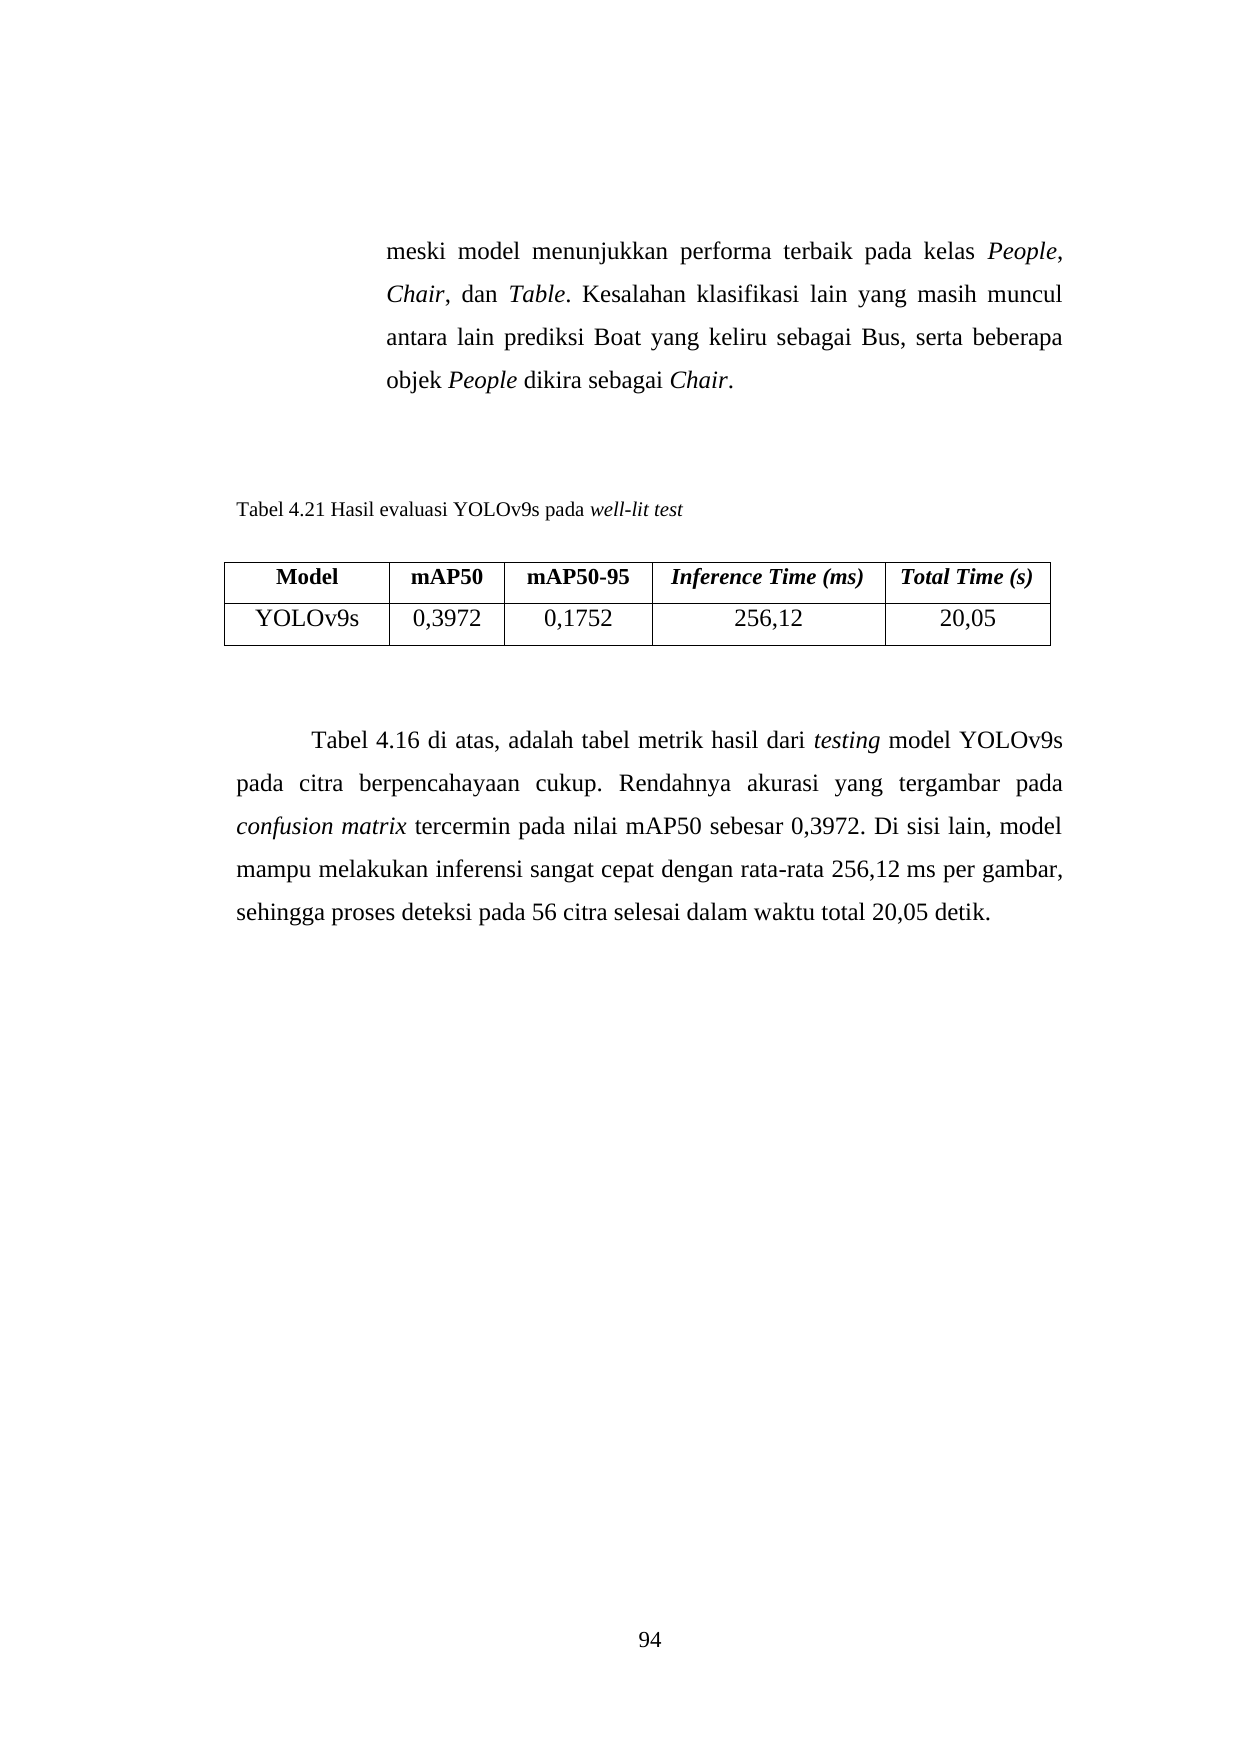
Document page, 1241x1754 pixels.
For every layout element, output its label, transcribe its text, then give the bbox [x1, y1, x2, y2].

table_cell YOLOv9s [225, 604, 389, 645]
table_header mAP50-95 [505, 563, 652, 602]
table_cell 0,1752 [505, 604, 652, 645]
text Tabel 4.16 di atas, adalah tabel metrik hasil dari testing model YOLOv9s pada citra berpencahayaan cukup. Rendahnya akurasi yang tergambar pada confusion matrix tercermin pada nilai mAP50 sebesar 0,3972. Di sisi lain, model mampu melakukan inferensi sangat cepat dengan rata-rata 256,12 ms per gambar, sehingga proses deteksi pada 56 citra selesai dalam waktu total 20,05 detik. [236, 725, 1063, 926]
table_header mAP50 [390, 563, 504, 602]
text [386, 236, 1063, 394]
table_header Inference Time (ms) [653, 563, 885, 602]
table_cell 0,3972 [390, 604, 504, 645]
table_cell 256,12 [653, 604, 885, 645]
table_header Model [225, 563, 389, 602]
table_header Total Time (s) [886, 563, 1050, 602]
table_cell 20,05 [886, 604, 1050, 645]
